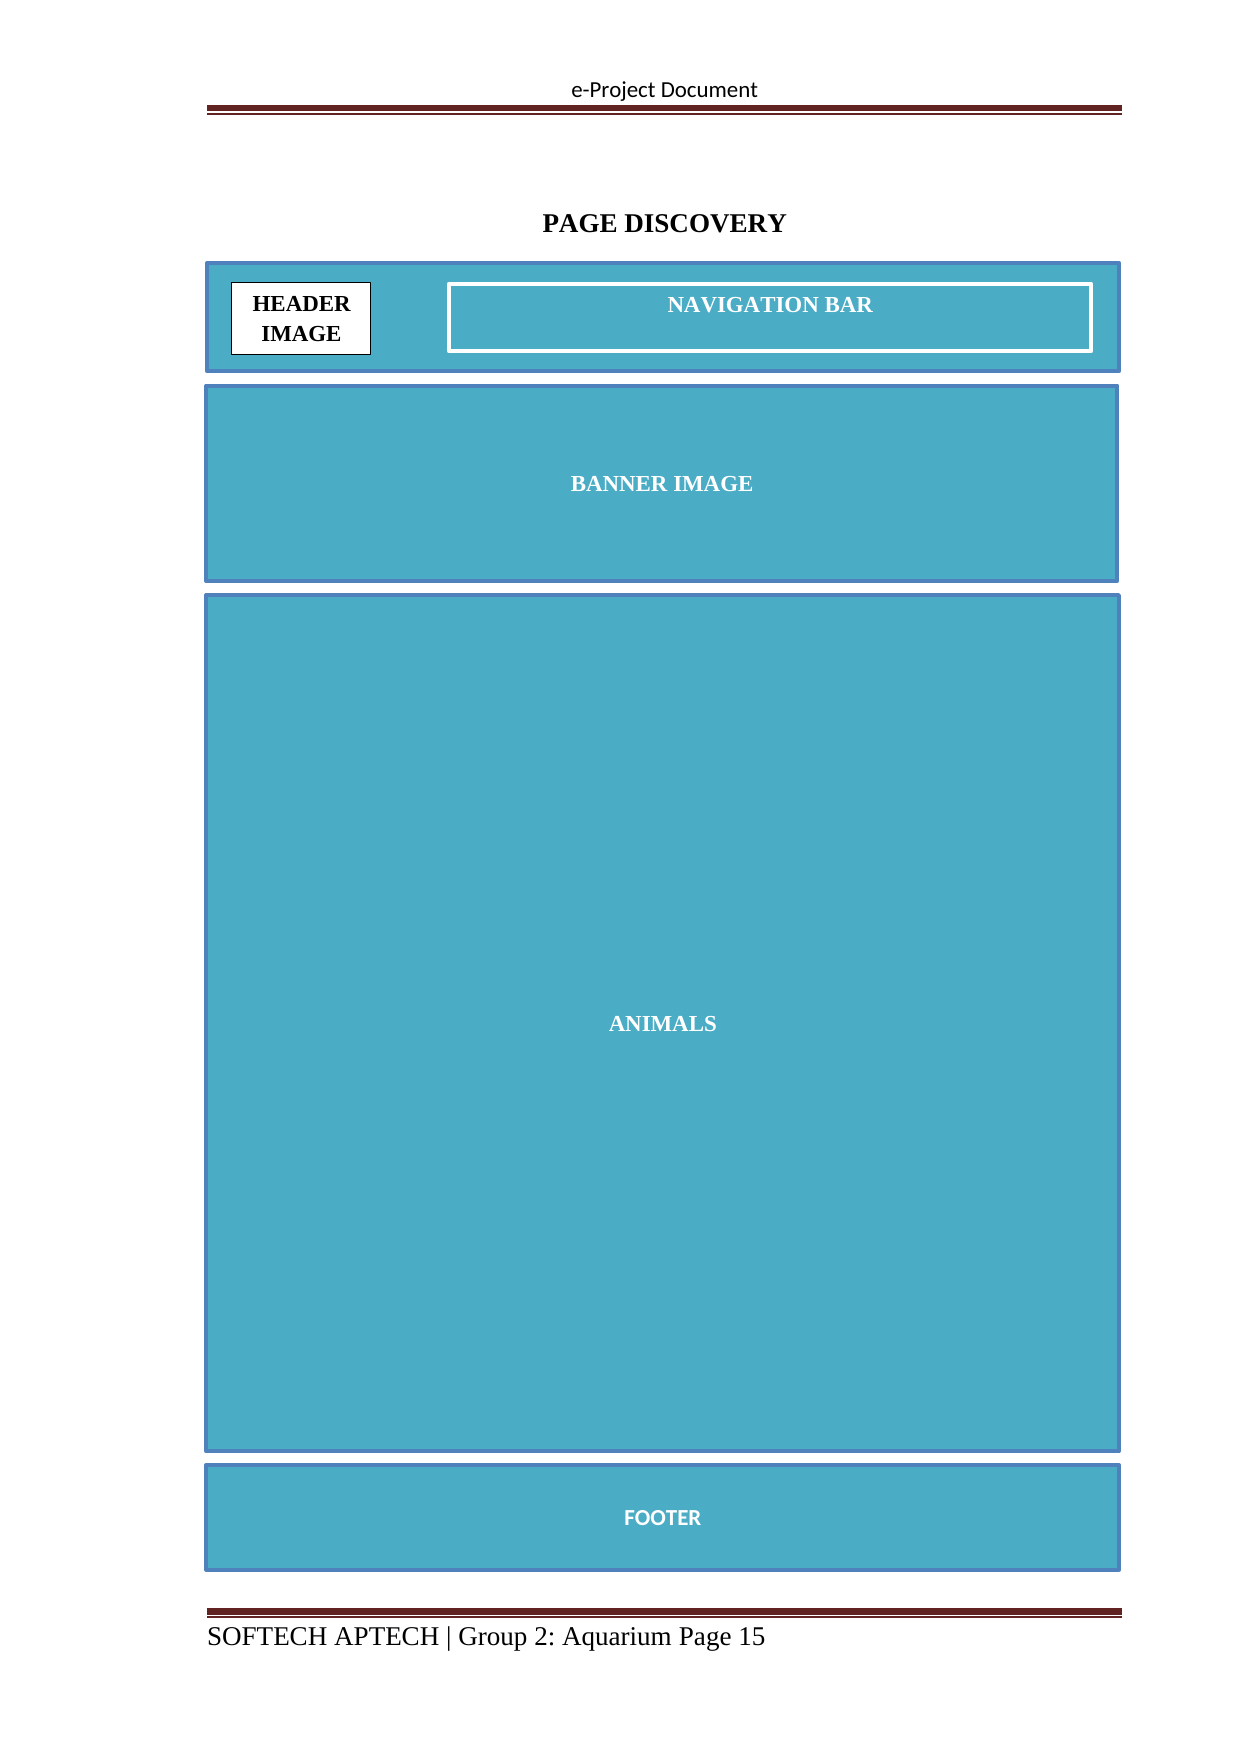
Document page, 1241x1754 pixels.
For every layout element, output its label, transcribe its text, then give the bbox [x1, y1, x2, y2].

text PAGE DISCOVERY [207, 207, 1122, 238]
